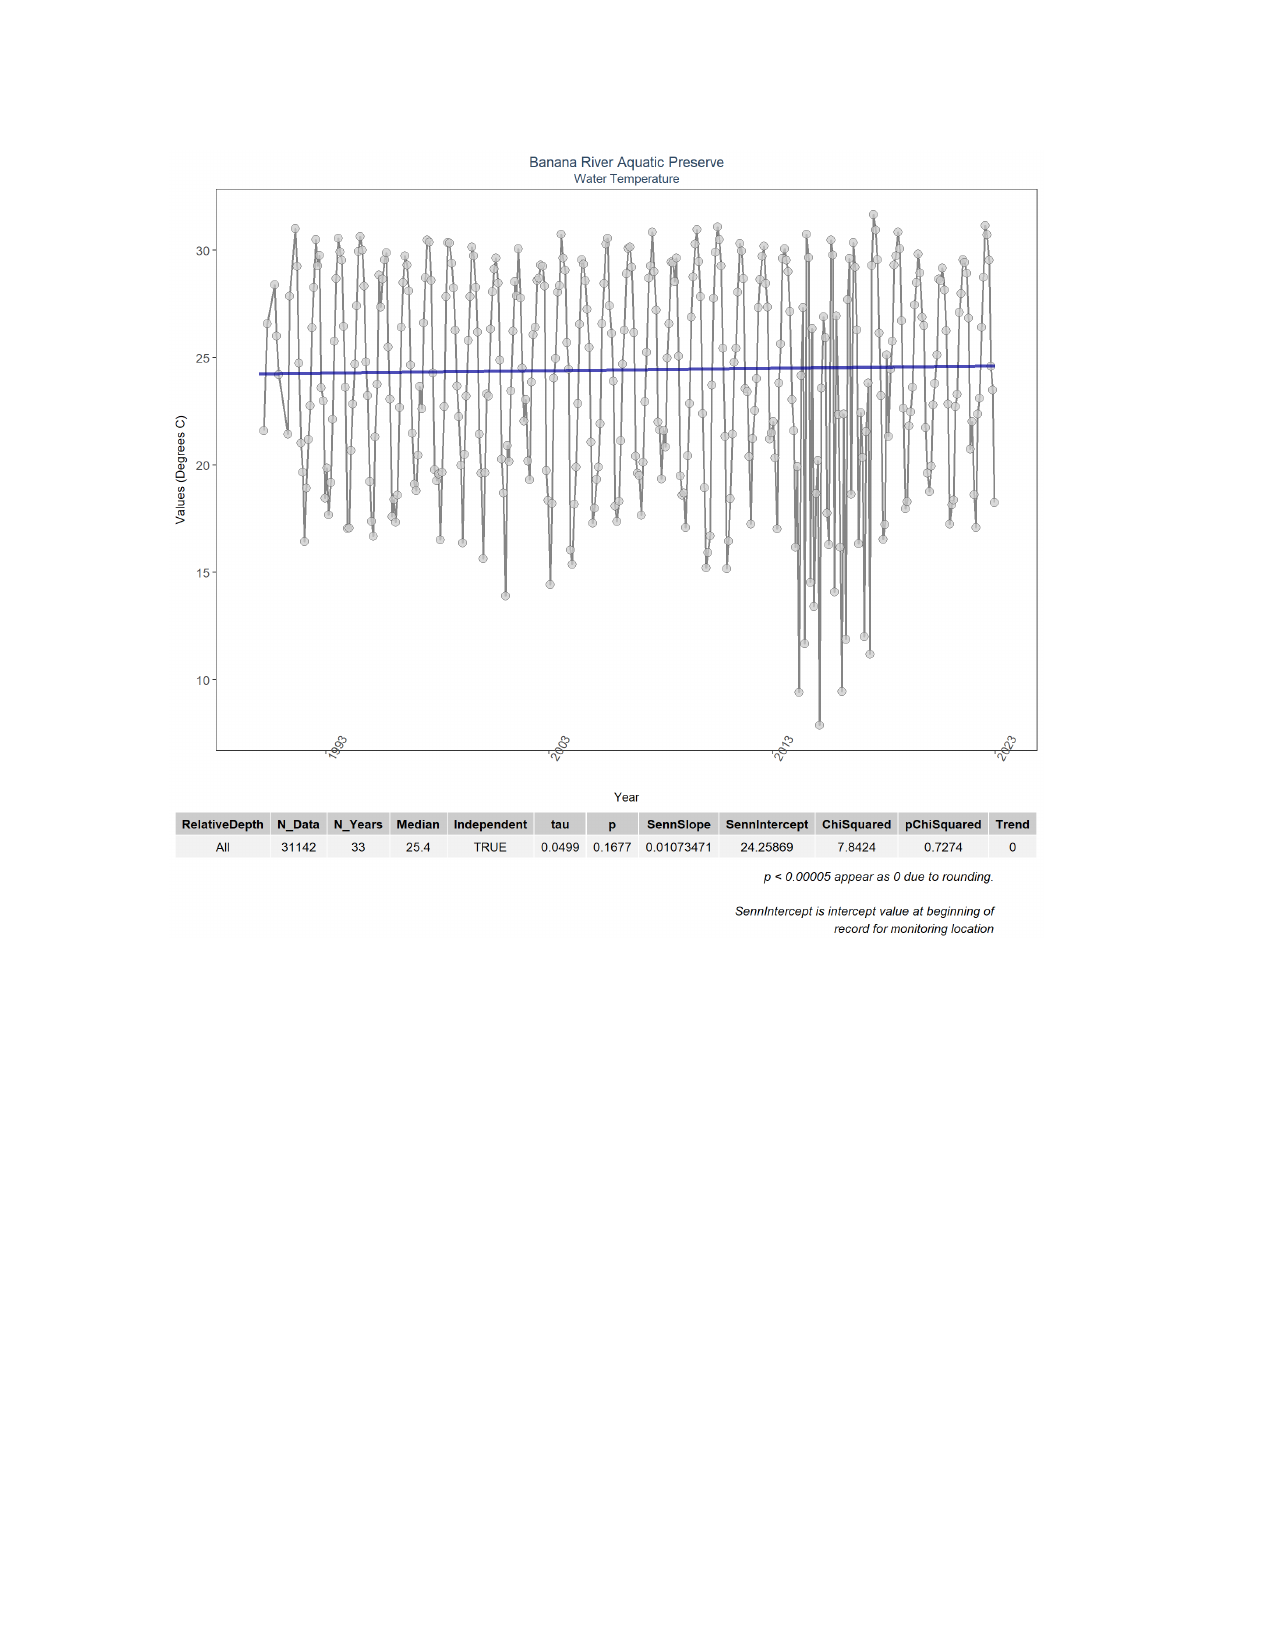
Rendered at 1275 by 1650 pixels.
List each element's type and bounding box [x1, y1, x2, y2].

picture [168, 150, 1044, 938]
